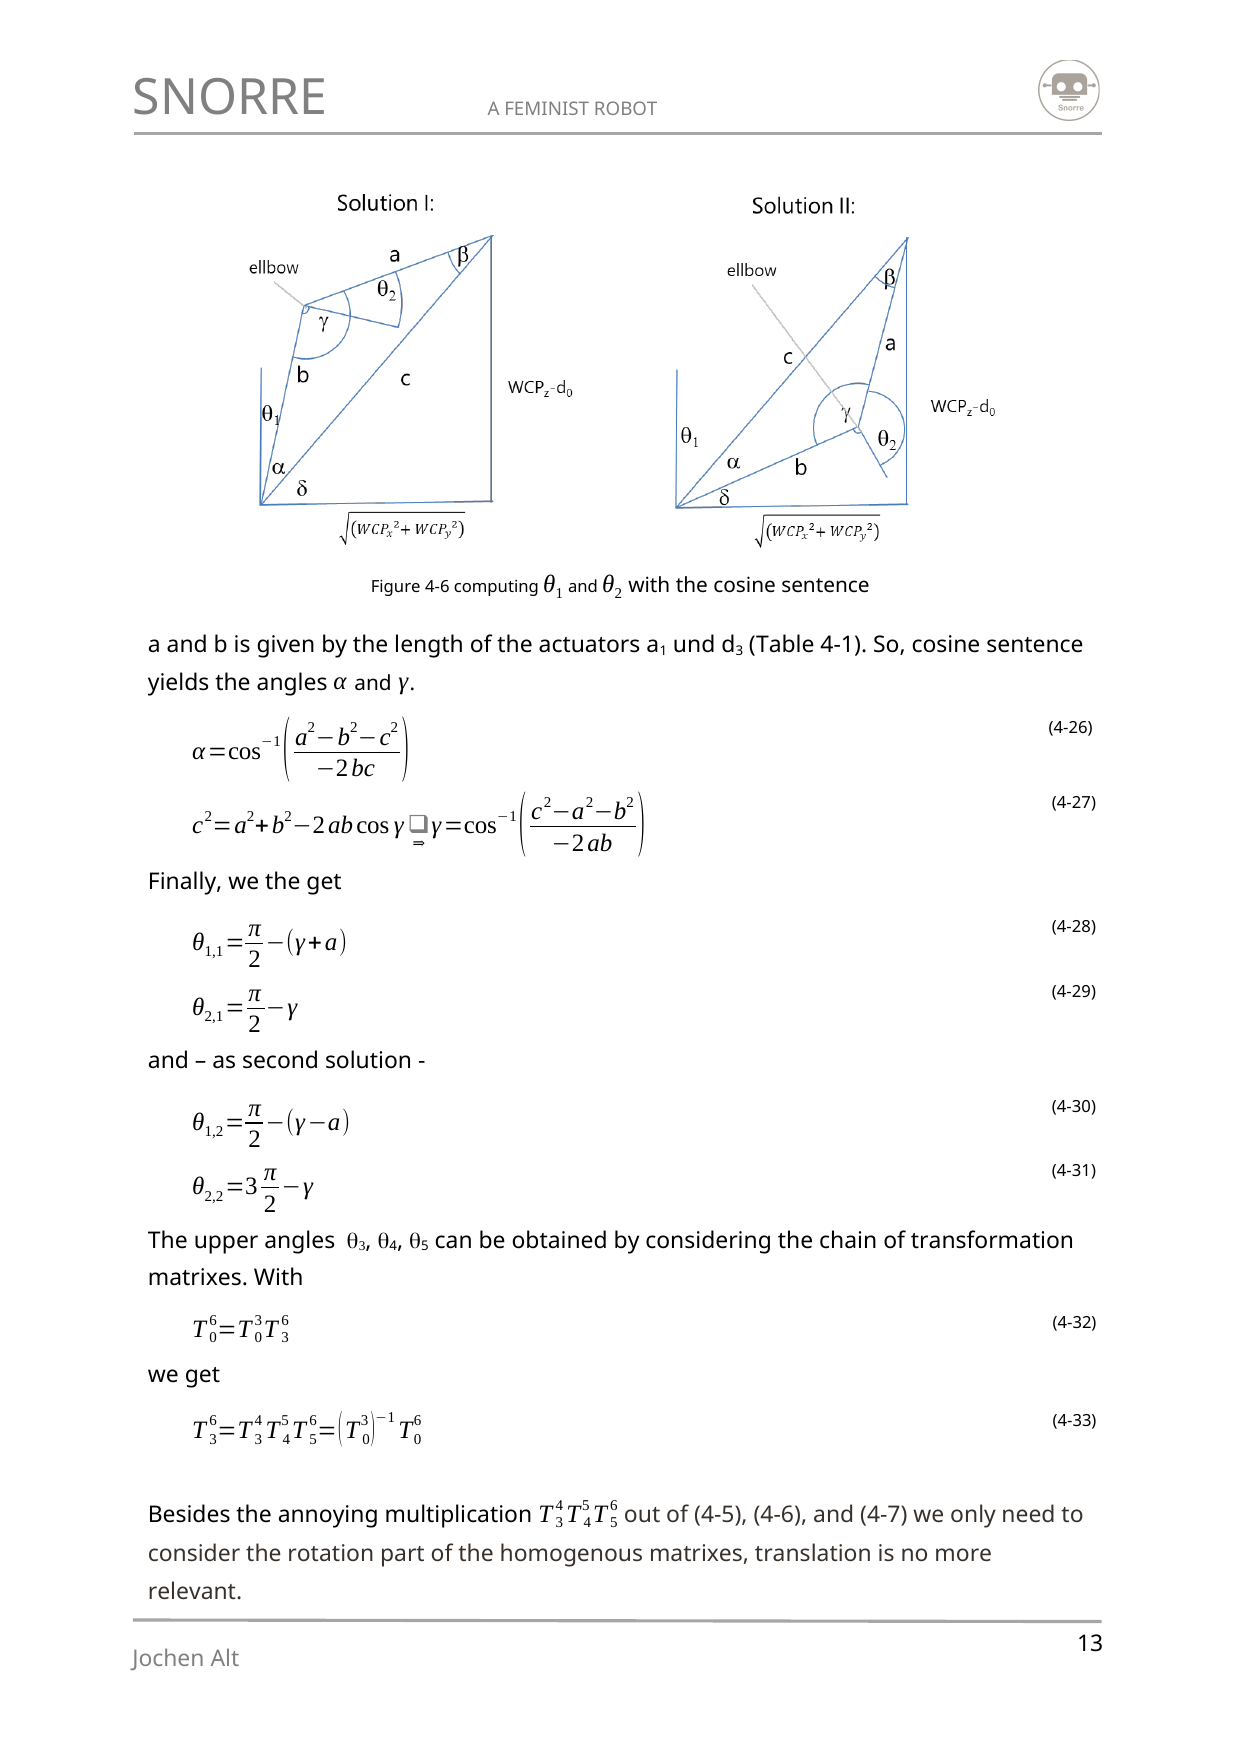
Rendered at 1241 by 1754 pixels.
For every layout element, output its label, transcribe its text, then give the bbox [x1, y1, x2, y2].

text we get [148, 1358, 1093, 1389]
table_header [148, 1408, 944, 1496]
text and – as second solution - [148, 1044, 1093, 1075]
text The upper angles, 4, 5 can be obtained by considering the chain of transformation matrixes. With [148, 1223, 1093, 1292]
table_header [148, 1311, 944, 1358]
text a and b is given by the length of the actuators a1 und d3 (Table 4-1). So, cosine sentence yields the angles and . [148, 628, 1093, 697]
table_cell [148, 790, 1033, 865]
table_cell [148, 980, 1033, 1044]
table_header [148, 716, 1033, 790]
table_cell [148, 1159, 1033, 1223]
table_header [148, 915, 1033, 979]
picture [238, 181, 1002, 552]
text Finally, we the get [148, 865, 1093, 896]
table_header [148, 1094, 1033, 1159]
